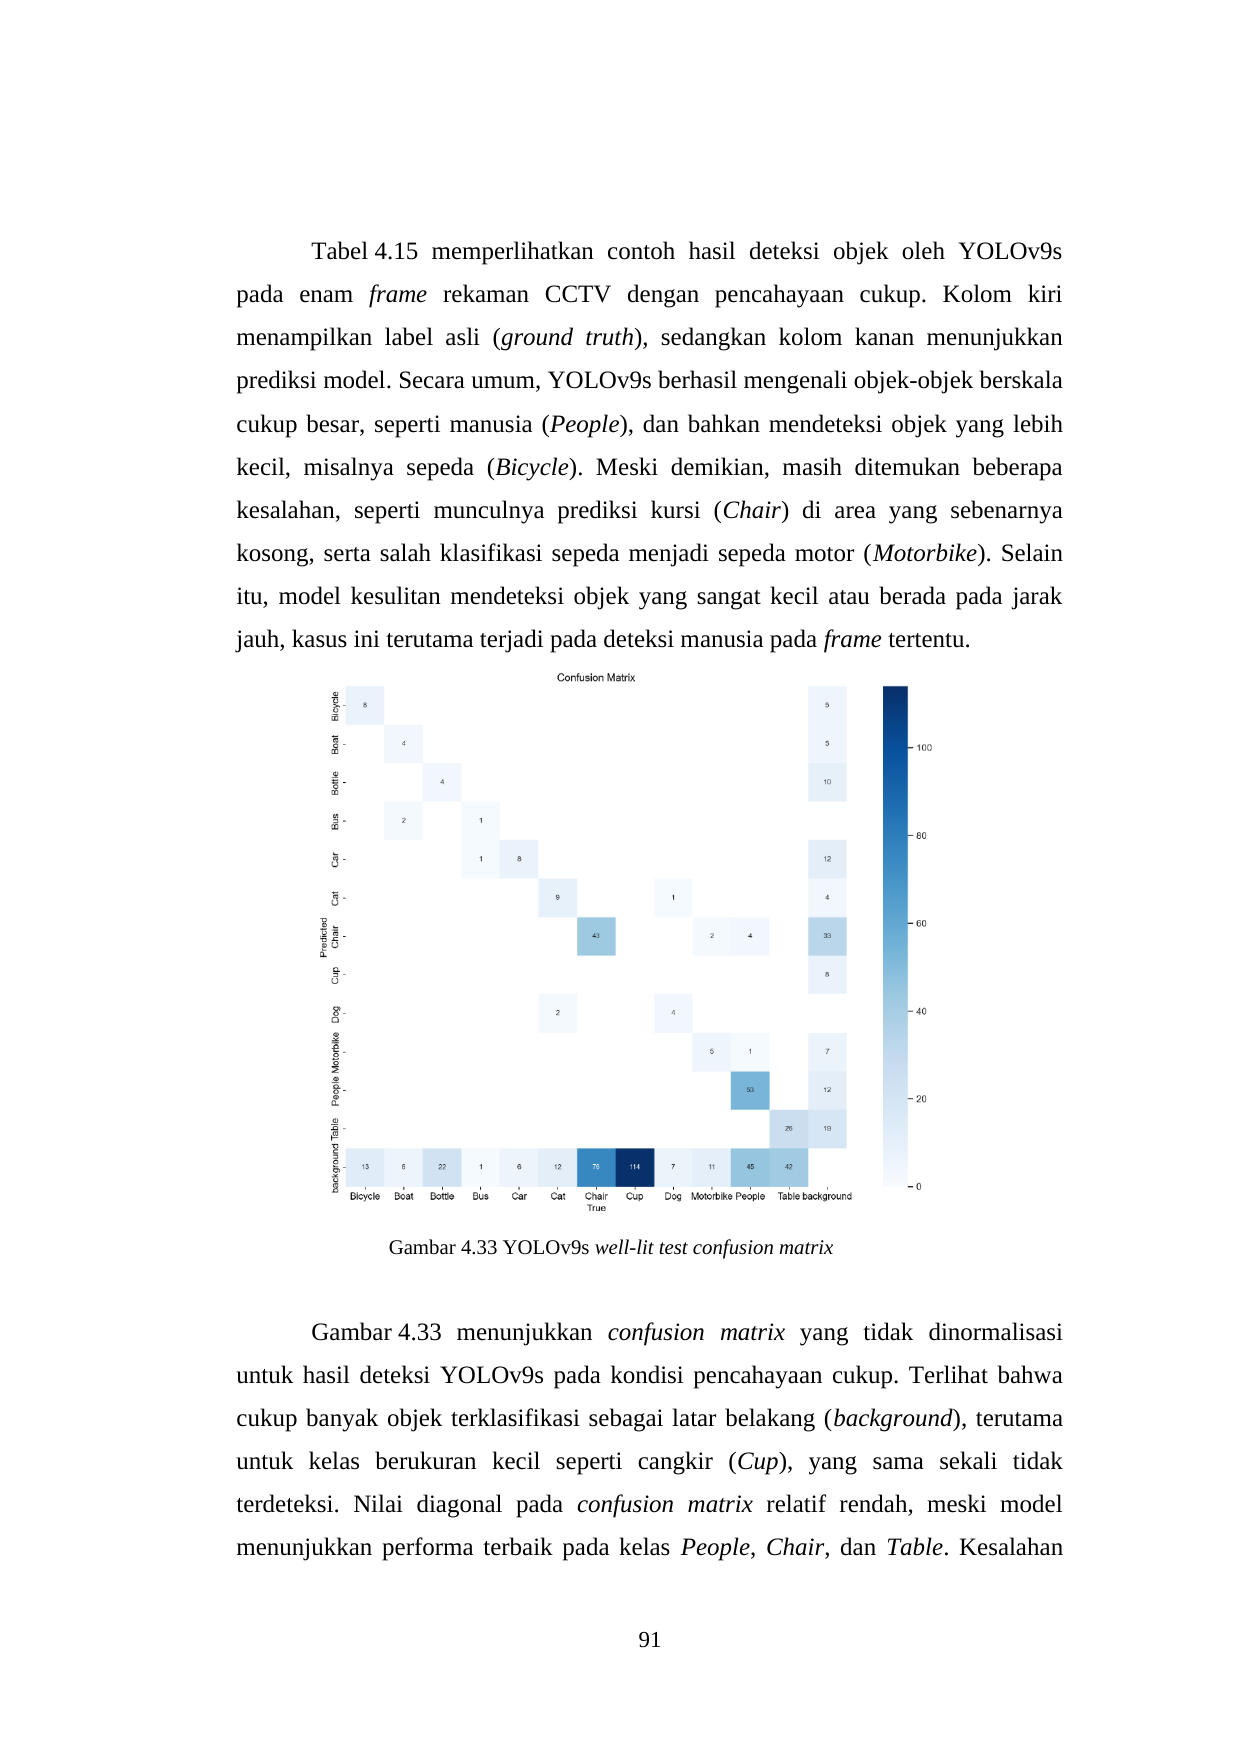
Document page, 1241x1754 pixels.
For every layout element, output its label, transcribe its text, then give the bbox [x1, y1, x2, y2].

picture [253, 662, 1003, 1224]
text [236, 1317, 1063, 1561]
text Tabel 4.15 memperlihatkan contoh hasil deteksi objek oleh YOLOv9s pada enam frame rekaman CCTV dengan pencahayaan cukup. Kolom kiri menampilkan label asli (ground truth), sedangkan kolom kanan menunjukkan prediksi model. Secara umum, YOLOv9s berhasil mengenali objek-objek berskala cukup besar, seperti manusia (People), dan bahkan mendeteksi objek yang lebih kecil, misalnya sepeda (Bicycle). Meski demikian, masih ditemukan beberapa kesalahan, seperti munculnya prediksi kursi (Chair) di area yang sebenarnya kosong, serta salah klasifikasi sepeda menjadi sepeda motor (Motorbike). Selain itu, model kesulitan mendeteksi objek yang sangat kecil atau berada pada jarak jauh, kasus ini terutama terjadi pada deteksi manusia pada frame tertentu. [236, 236, 1063, 653]
